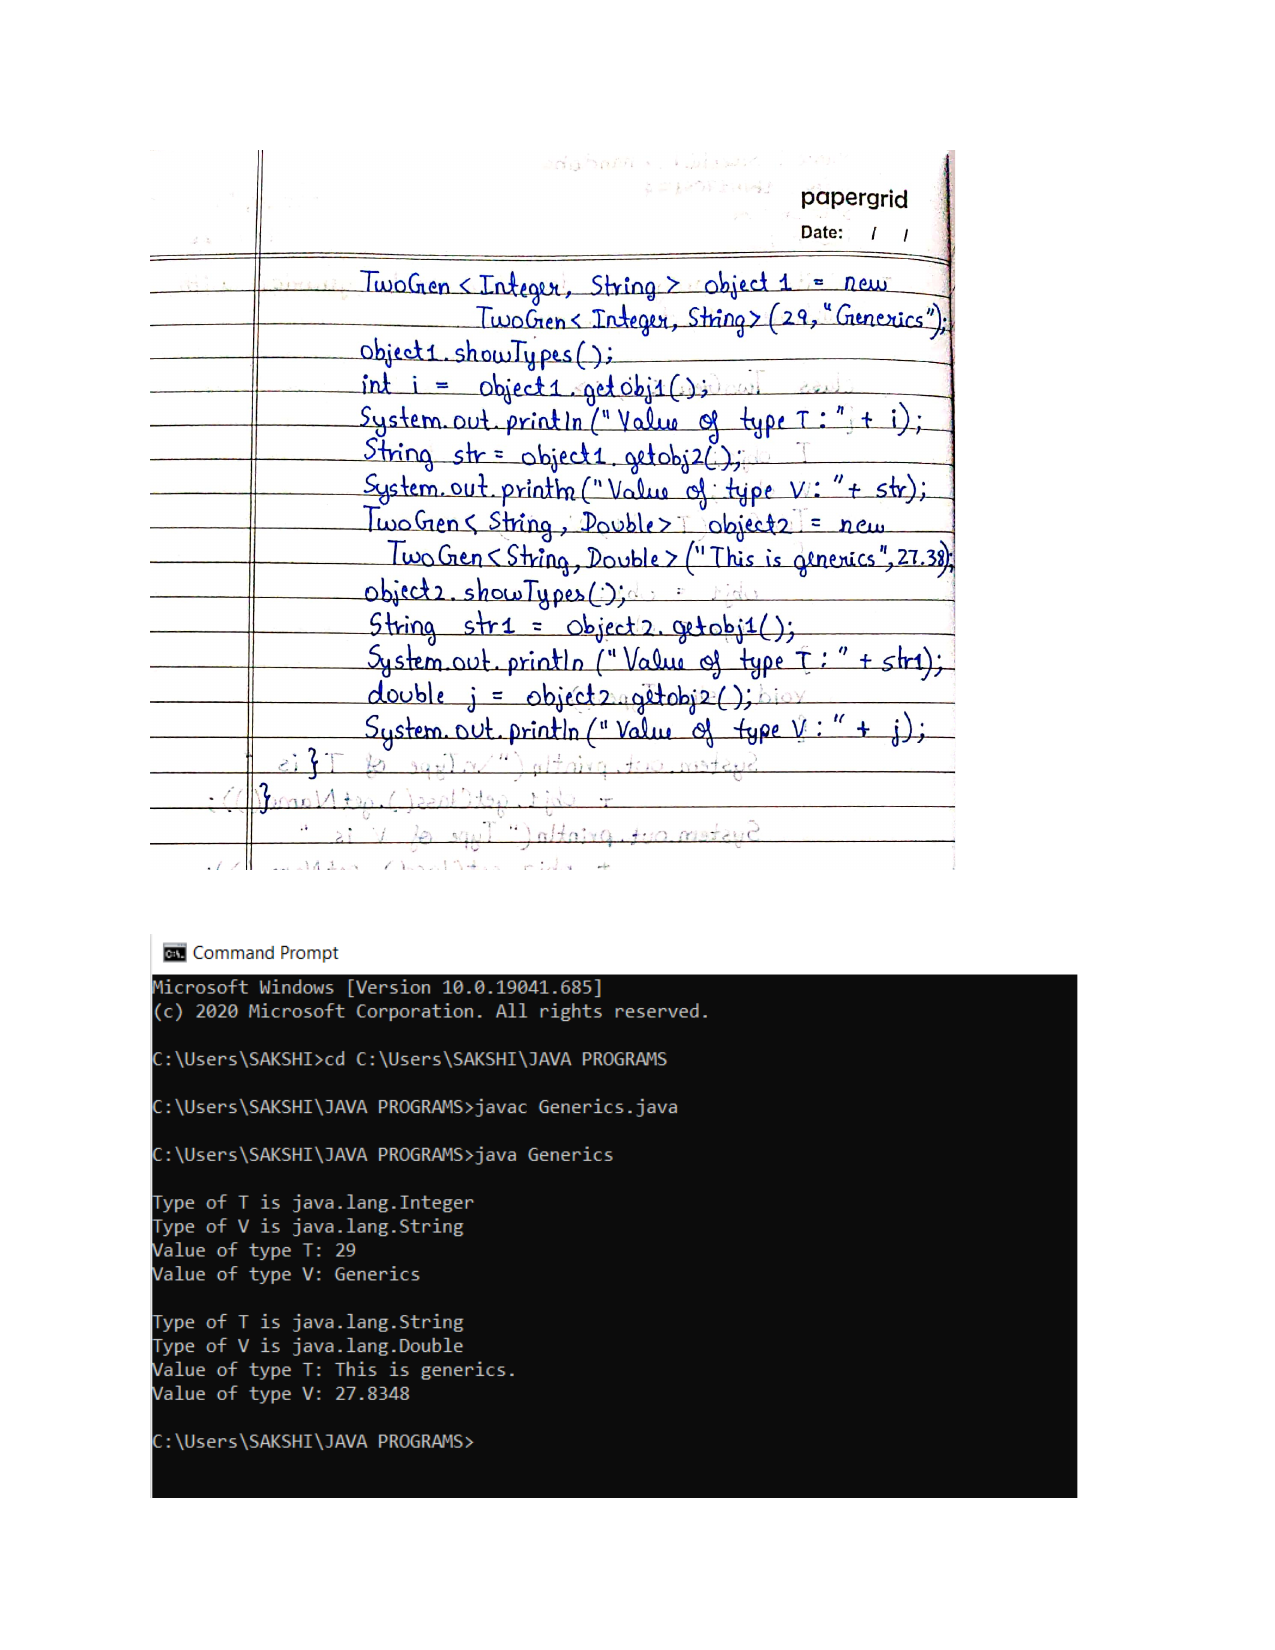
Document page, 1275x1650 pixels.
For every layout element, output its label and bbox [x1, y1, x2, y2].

picture [150, 934, 1078, 1498]
picture [150, 150, 955, 870]
